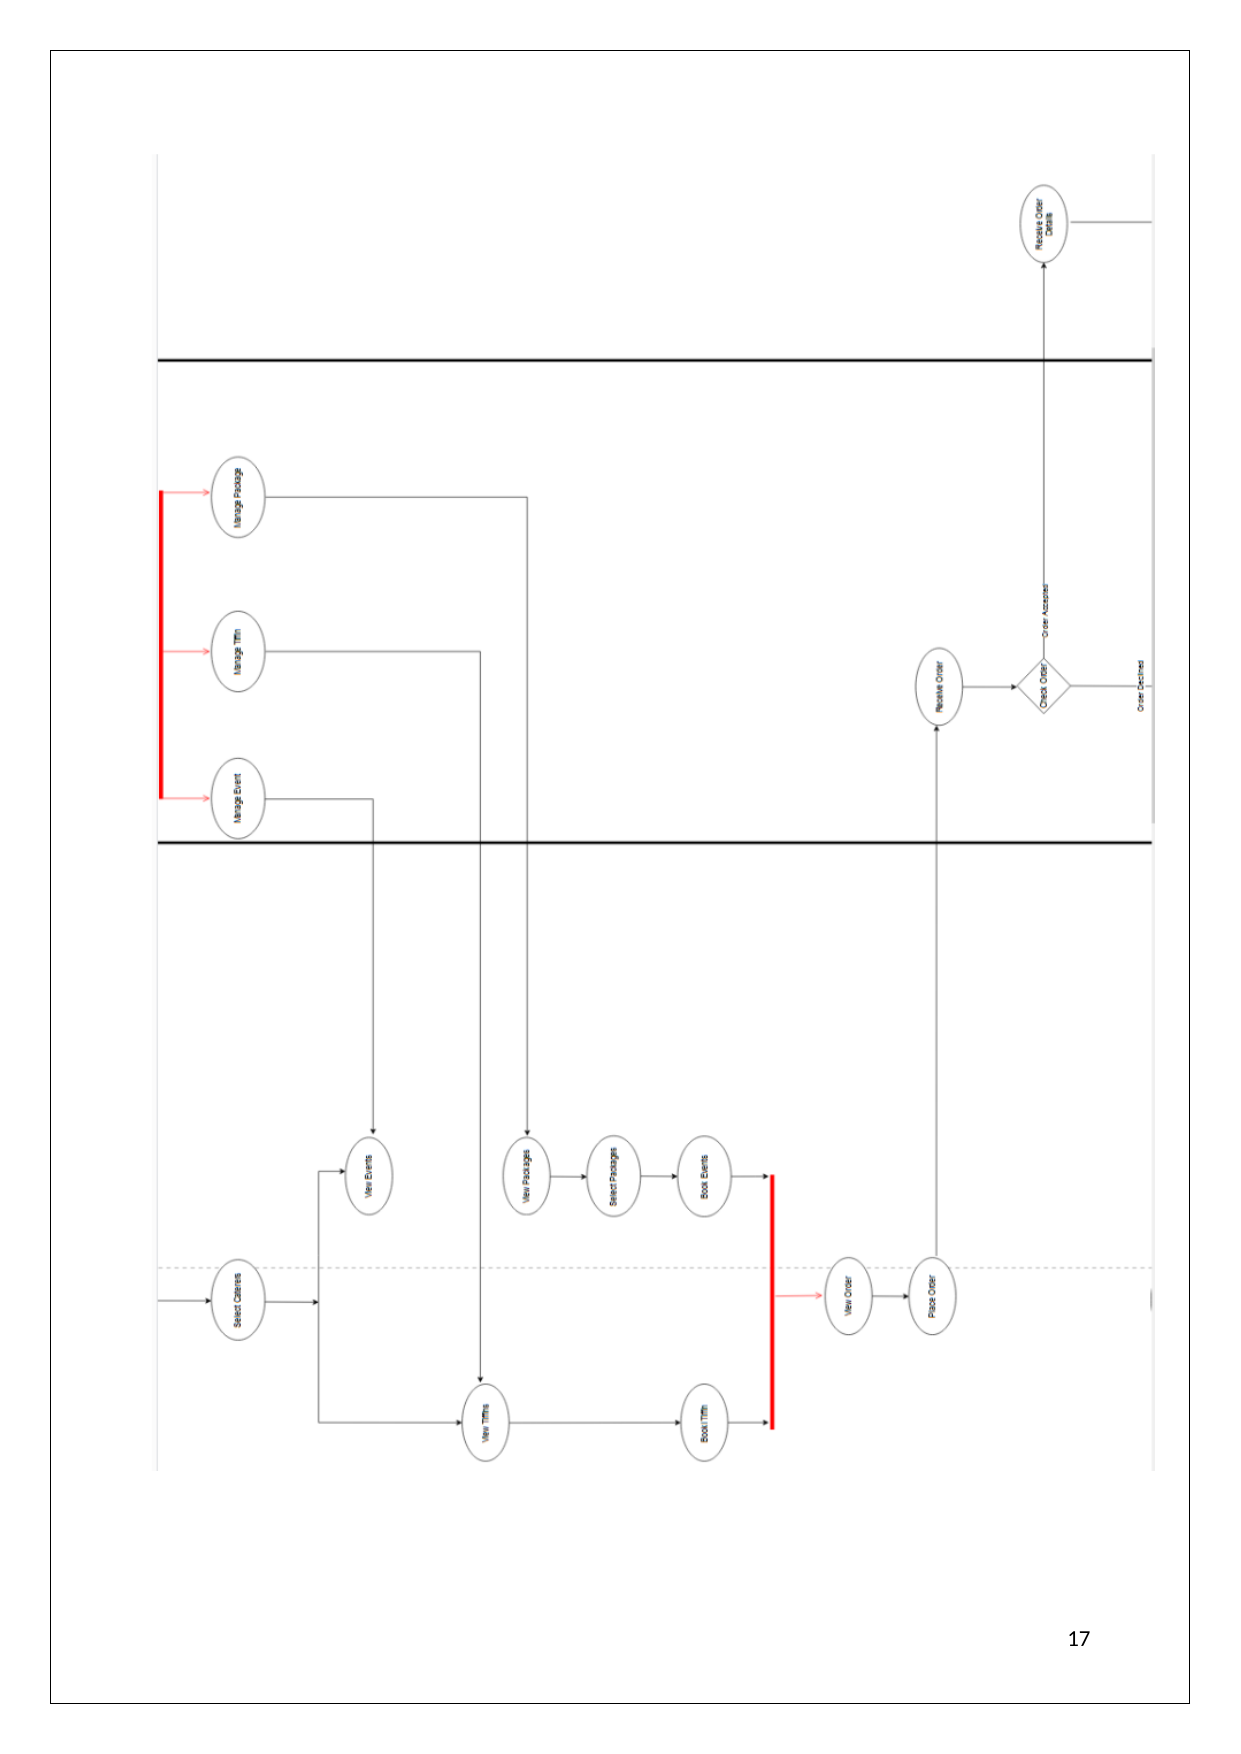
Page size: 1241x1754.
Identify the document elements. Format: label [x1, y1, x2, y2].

picture [153, 155, 1153, 1470]
